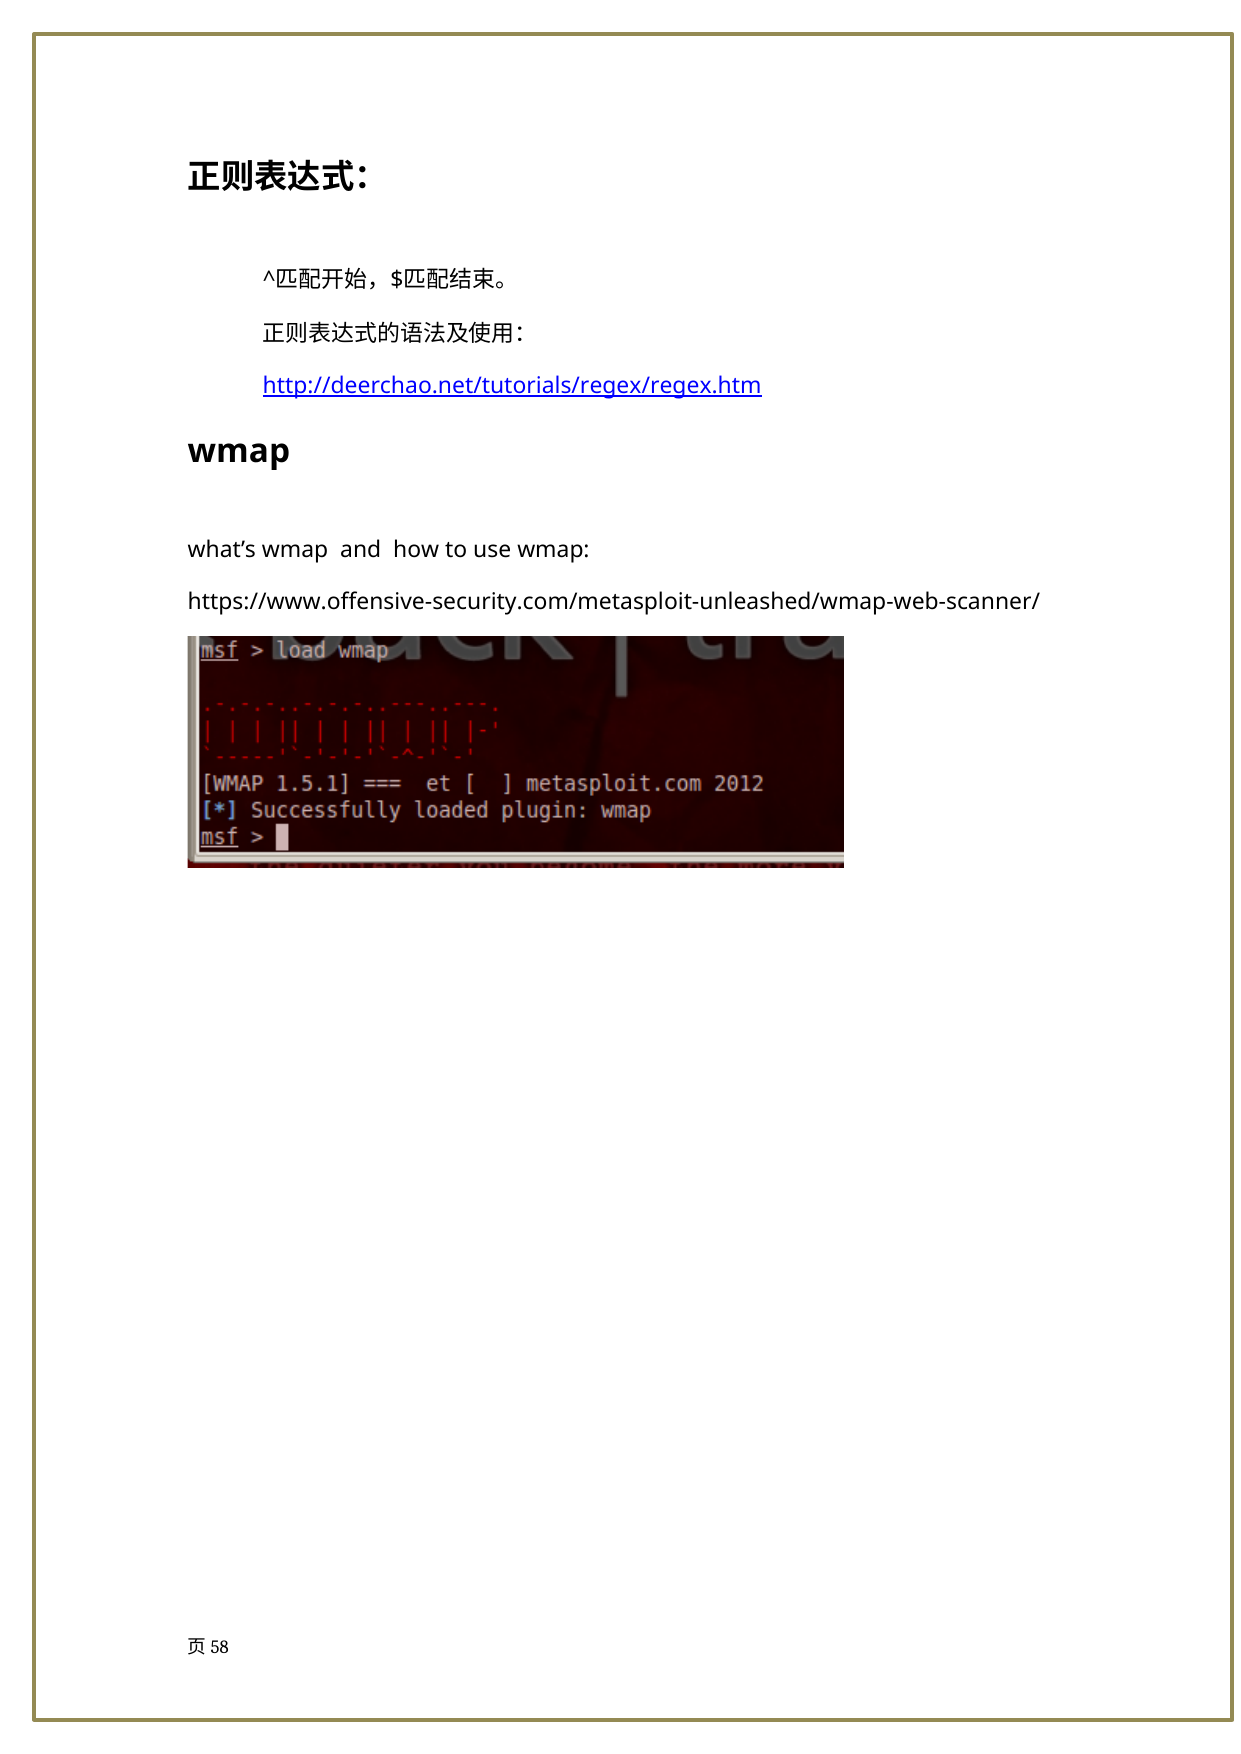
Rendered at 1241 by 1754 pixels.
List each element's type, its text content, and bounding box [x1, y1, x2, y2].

subtitle 正则表达式： [187, 150, 1053, 198]
list http://deerchao.net/tutorials/regex/regex.htm [262, 369, 1053, 400]
text https://www.offensive-security.com/metasploit-unleashed/wmap-web-scanner/ [187, 585, 1053, 616]
picture [187, 636, 844, 868]
text what’s wmap and how to use wmap: [187, 533, 1053, 564]
list 正则表达式的语法及使用： [262, 314, 1053, 348]
list ^匹配开始，$匹配结束。 [262, 260, 1053, 294]
subtitle wmap [187, 427, 1053, 472]
